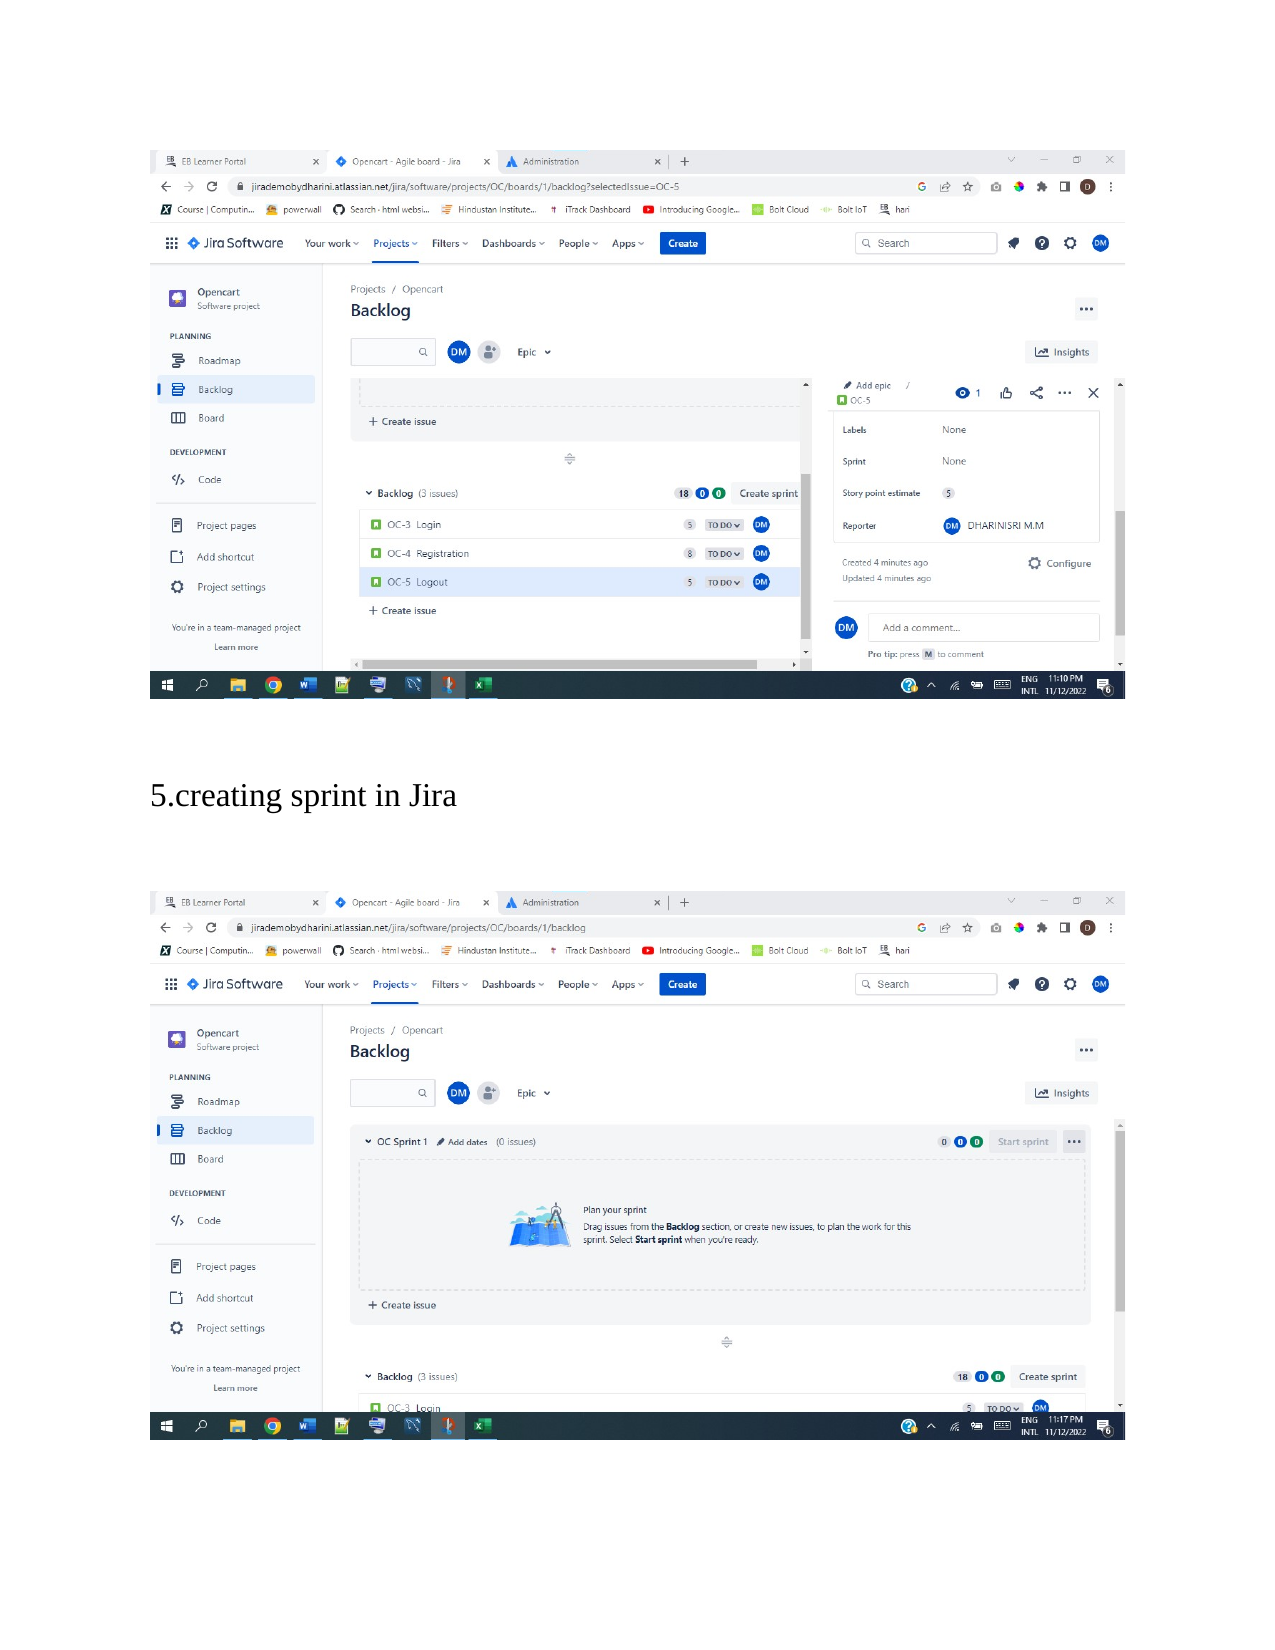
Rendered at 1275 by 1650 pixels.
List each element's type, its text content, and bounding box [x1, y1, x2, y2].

picture [150, 150, 1125, 699]
text 5.creating sprint in Jira [150, 775, 1125, 813]
picture [150, 891, 1125, 1440]
